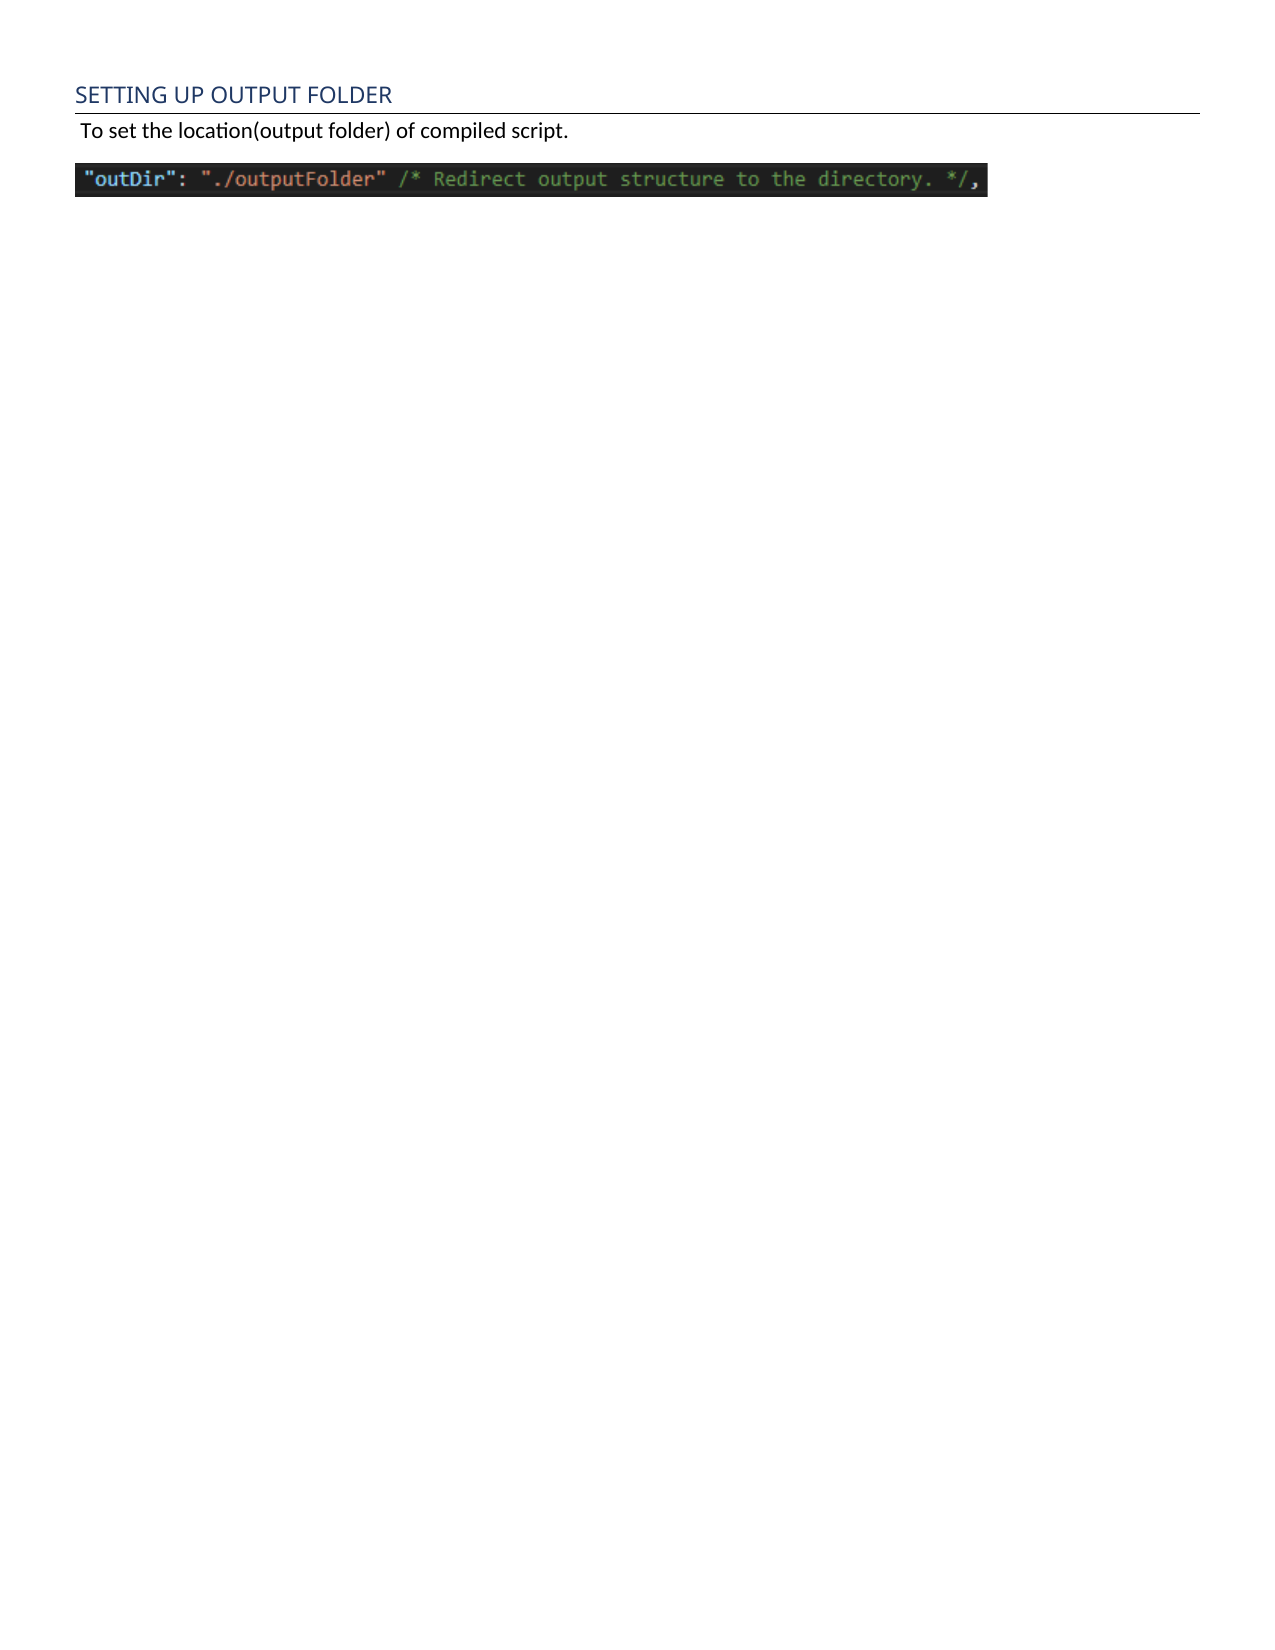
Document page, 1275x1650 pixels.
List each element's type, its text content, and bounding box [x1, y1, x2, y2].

subtitle SETTING UP OUTPUT FOLDER [75, 79, 1200, 113]
picture [75, 163, 988, 197]
text To set the location(output folder) of compiled script. [75, 117, 1200, 144]
